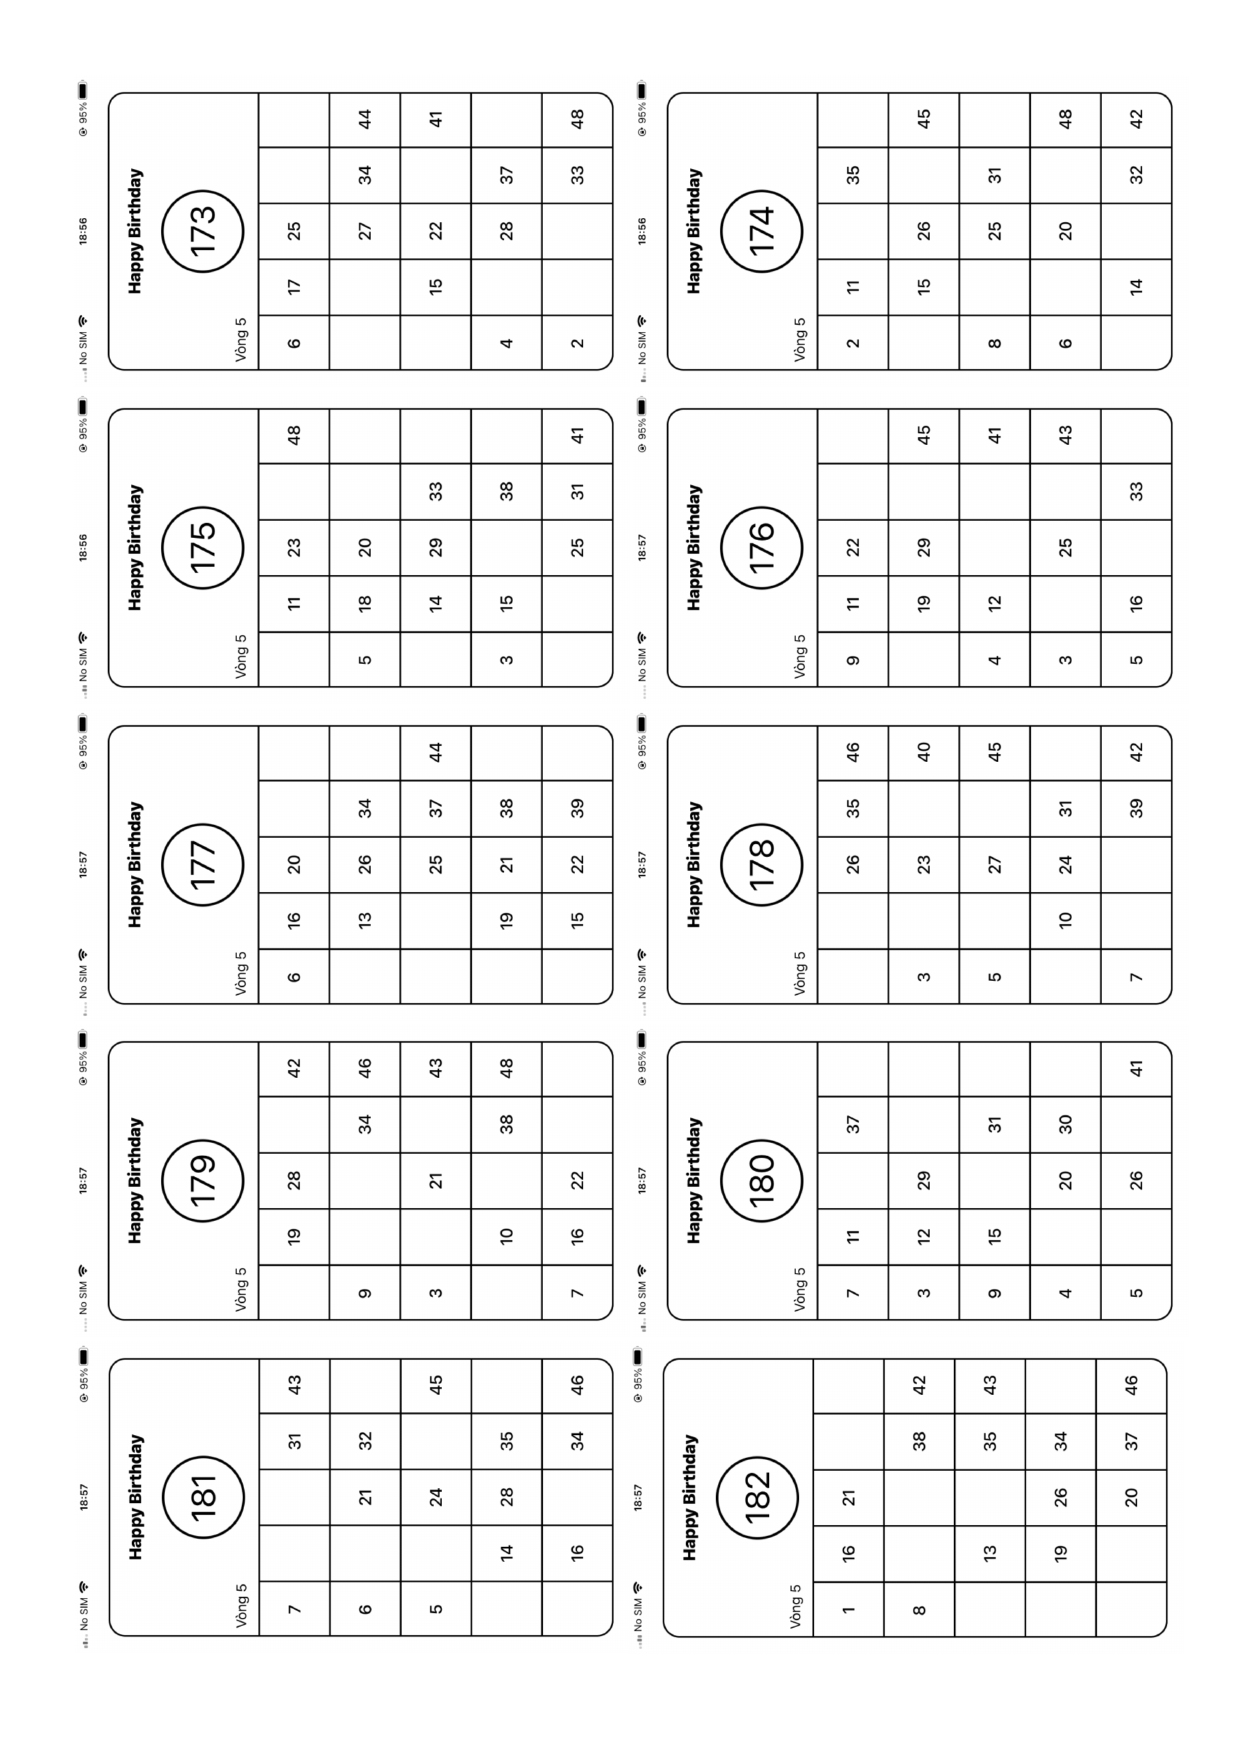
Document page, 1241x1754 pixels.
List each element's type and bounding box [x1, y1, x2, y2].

picture [76, 1342, 629, 1653]
picture [634, 392, 1188, 704]
picture [634, 1025, 1188, 1337]
picture [75, 1025, 629, 1337]
picture [634, 709, 1188, 1021]
picture [75, 709, 629, 1021]
picture [630, 1342, 1183, 1654]
picture [75, 76, 629, 387]
picture [634, 76, 1188, 387]
picture [75, 392, 629, 704]
